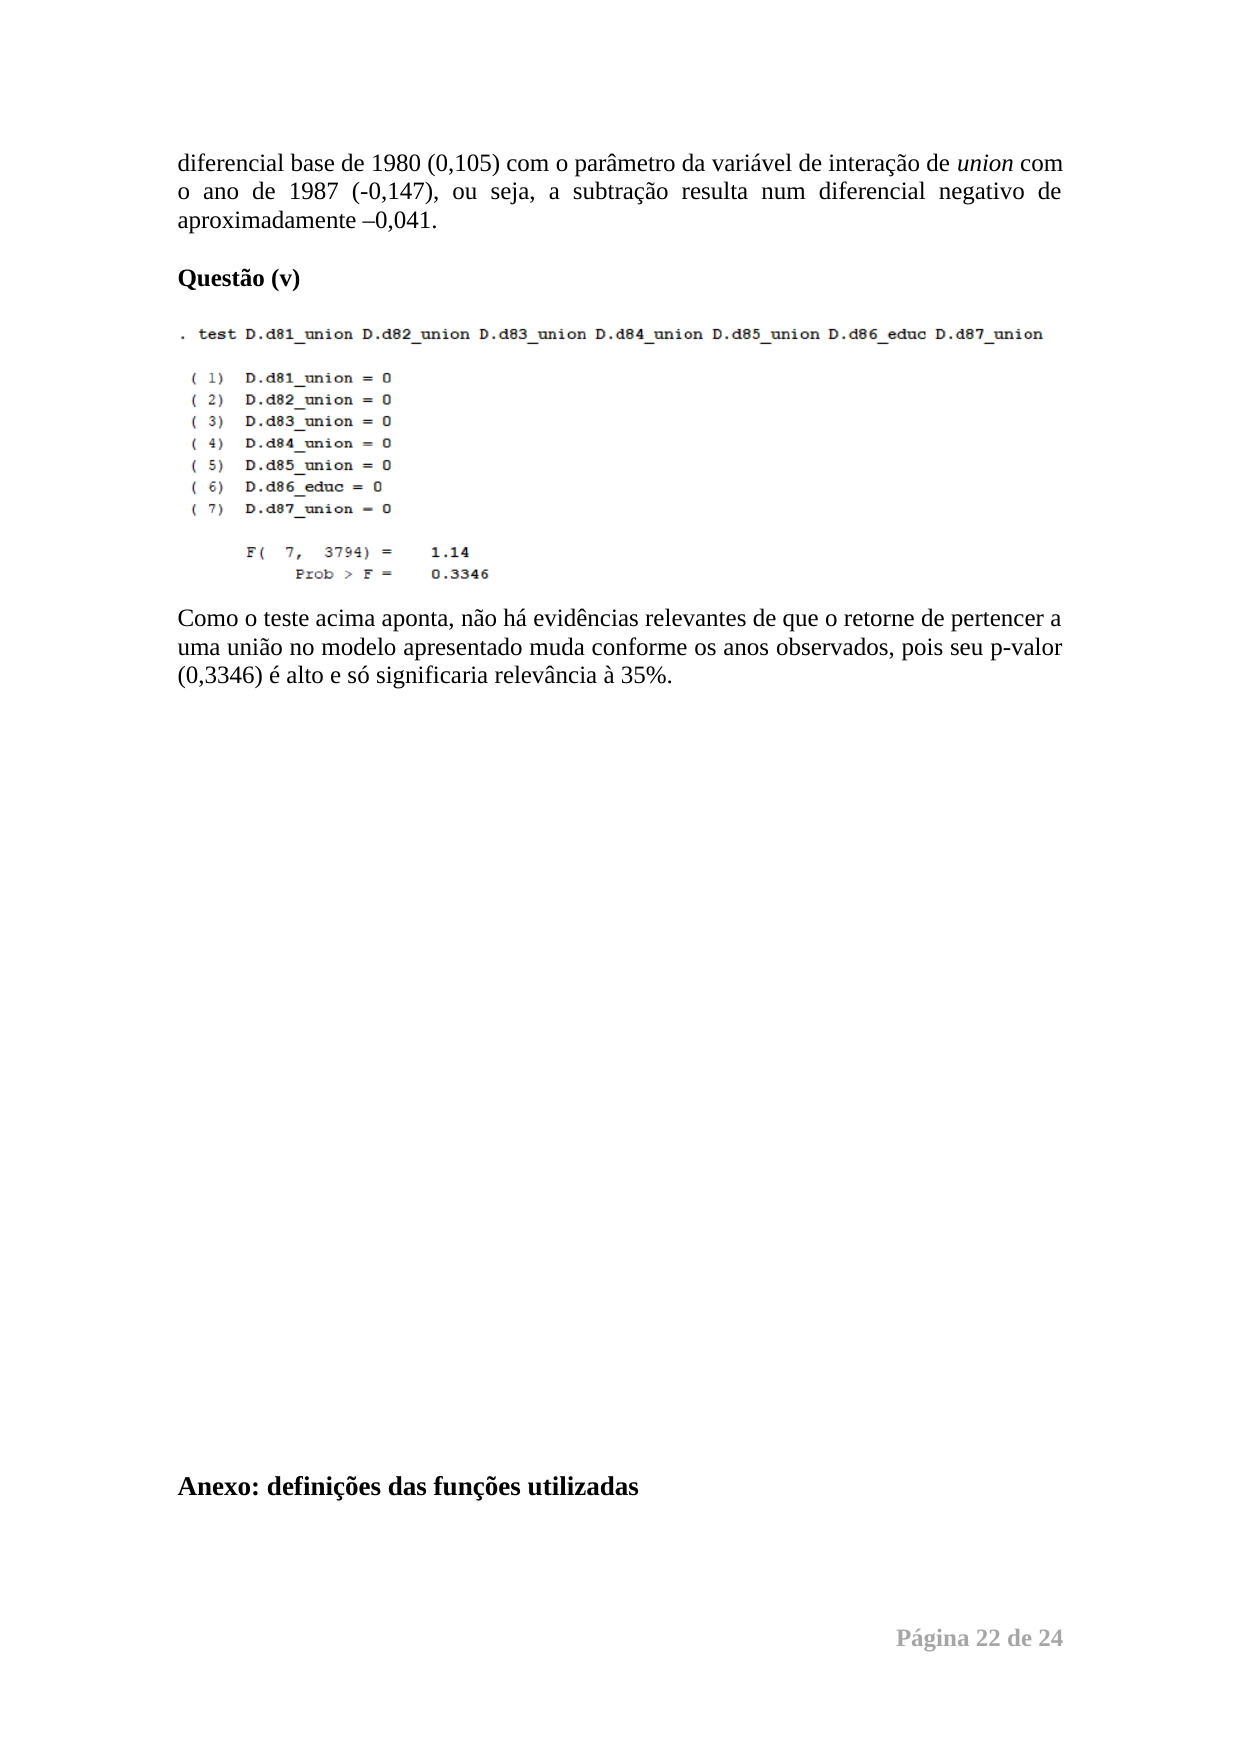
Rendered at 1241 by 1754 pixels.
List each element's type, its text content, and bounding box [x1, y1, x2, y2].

text Como o teste acima aponta, não há evidências relevantes de que o retorne de pertencer a uma união no modelo apresentado muda conforme os anos observados, pois seu p-valor (0,3346) é alto e só significaria relevância à 35%. [177, 603, 1063, 689]
picture [177, 320, 1062, 603]
text Questão (v) [177, 263, 1063, 291]
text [177, 148, 1063, 234]
subtitle Anexo: definições das funções utilizadas [177, 1469, 1063, 1501]
